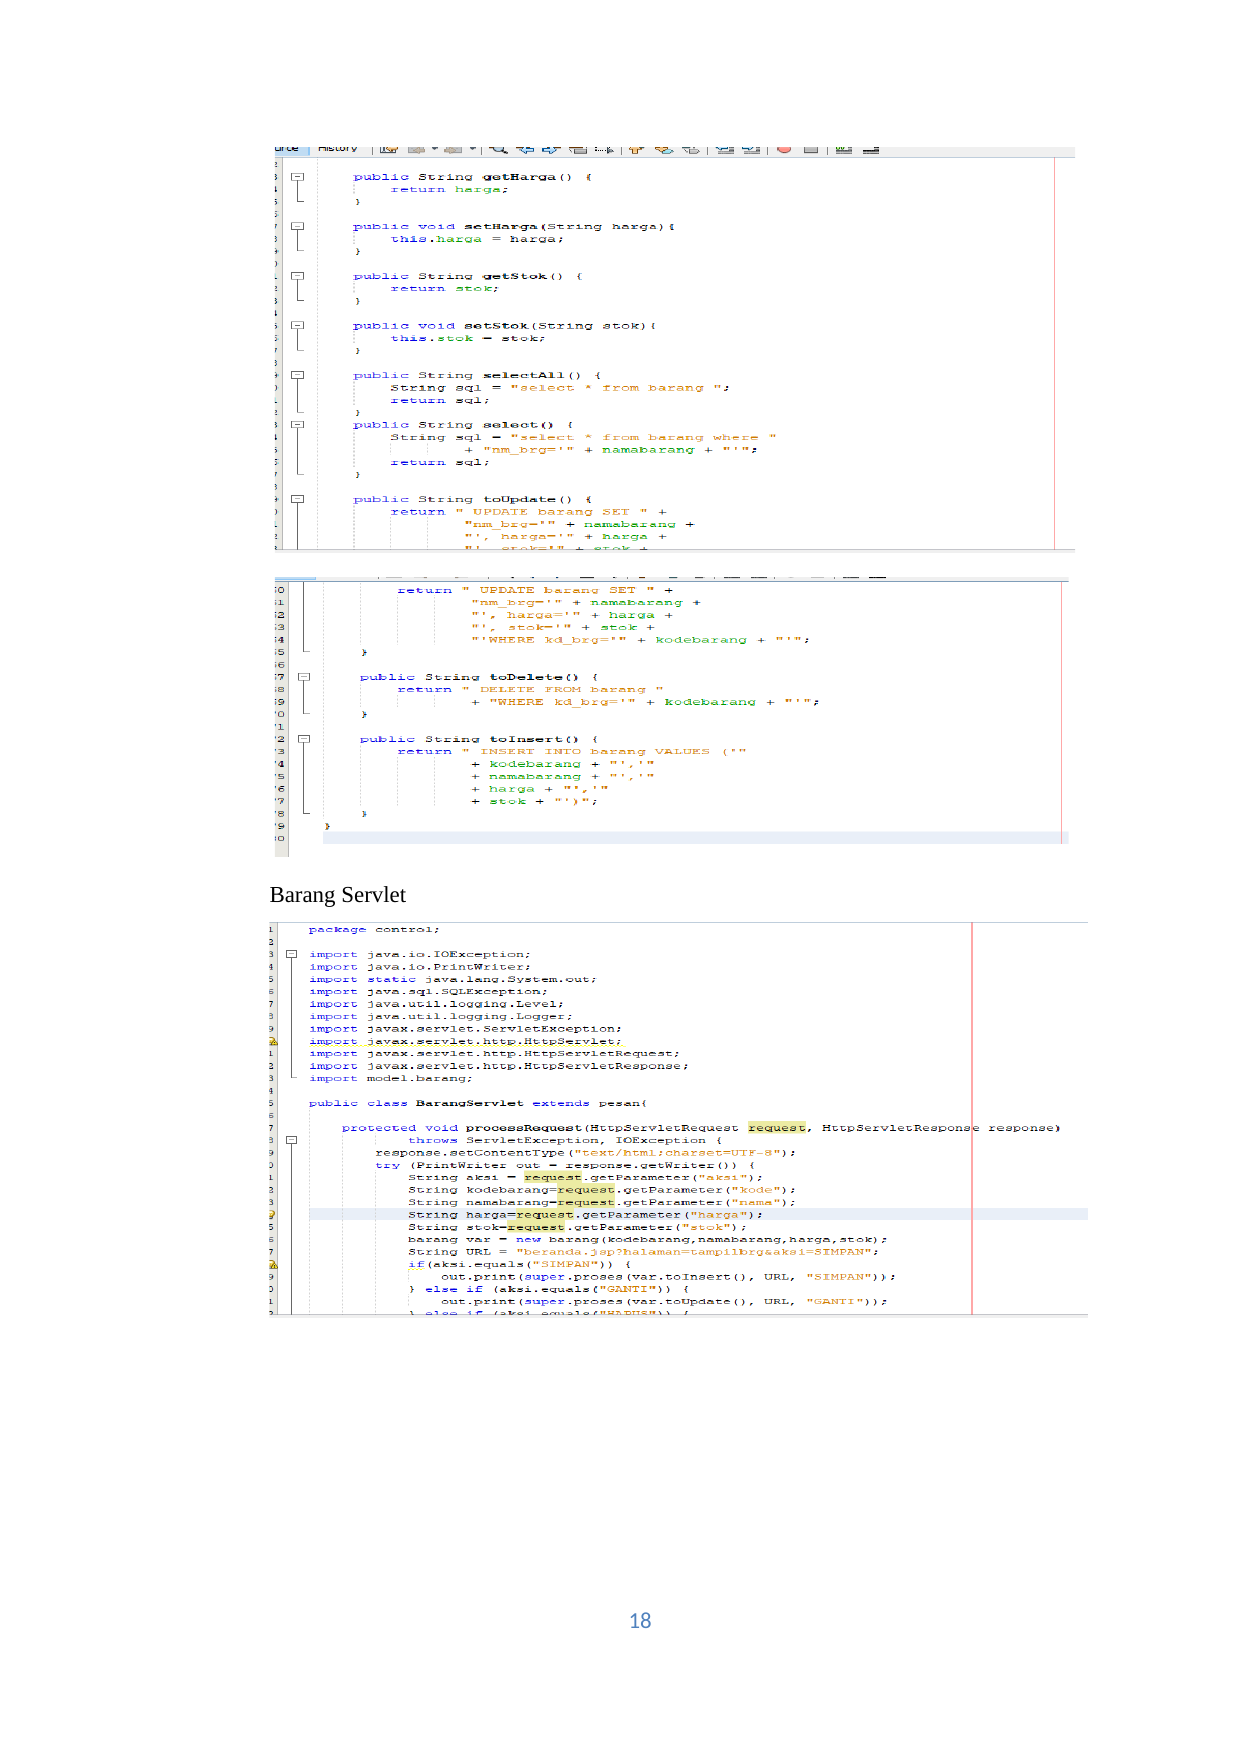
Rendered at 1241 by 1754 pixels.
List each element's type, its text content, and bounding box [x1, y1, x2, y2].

text Barang Servlet [269, 881, 1153, 908]
picture [269, 922, 1088, 1318]
picture [274, 147, 1076, 553]
picture [274, 577, 1069, 857]
